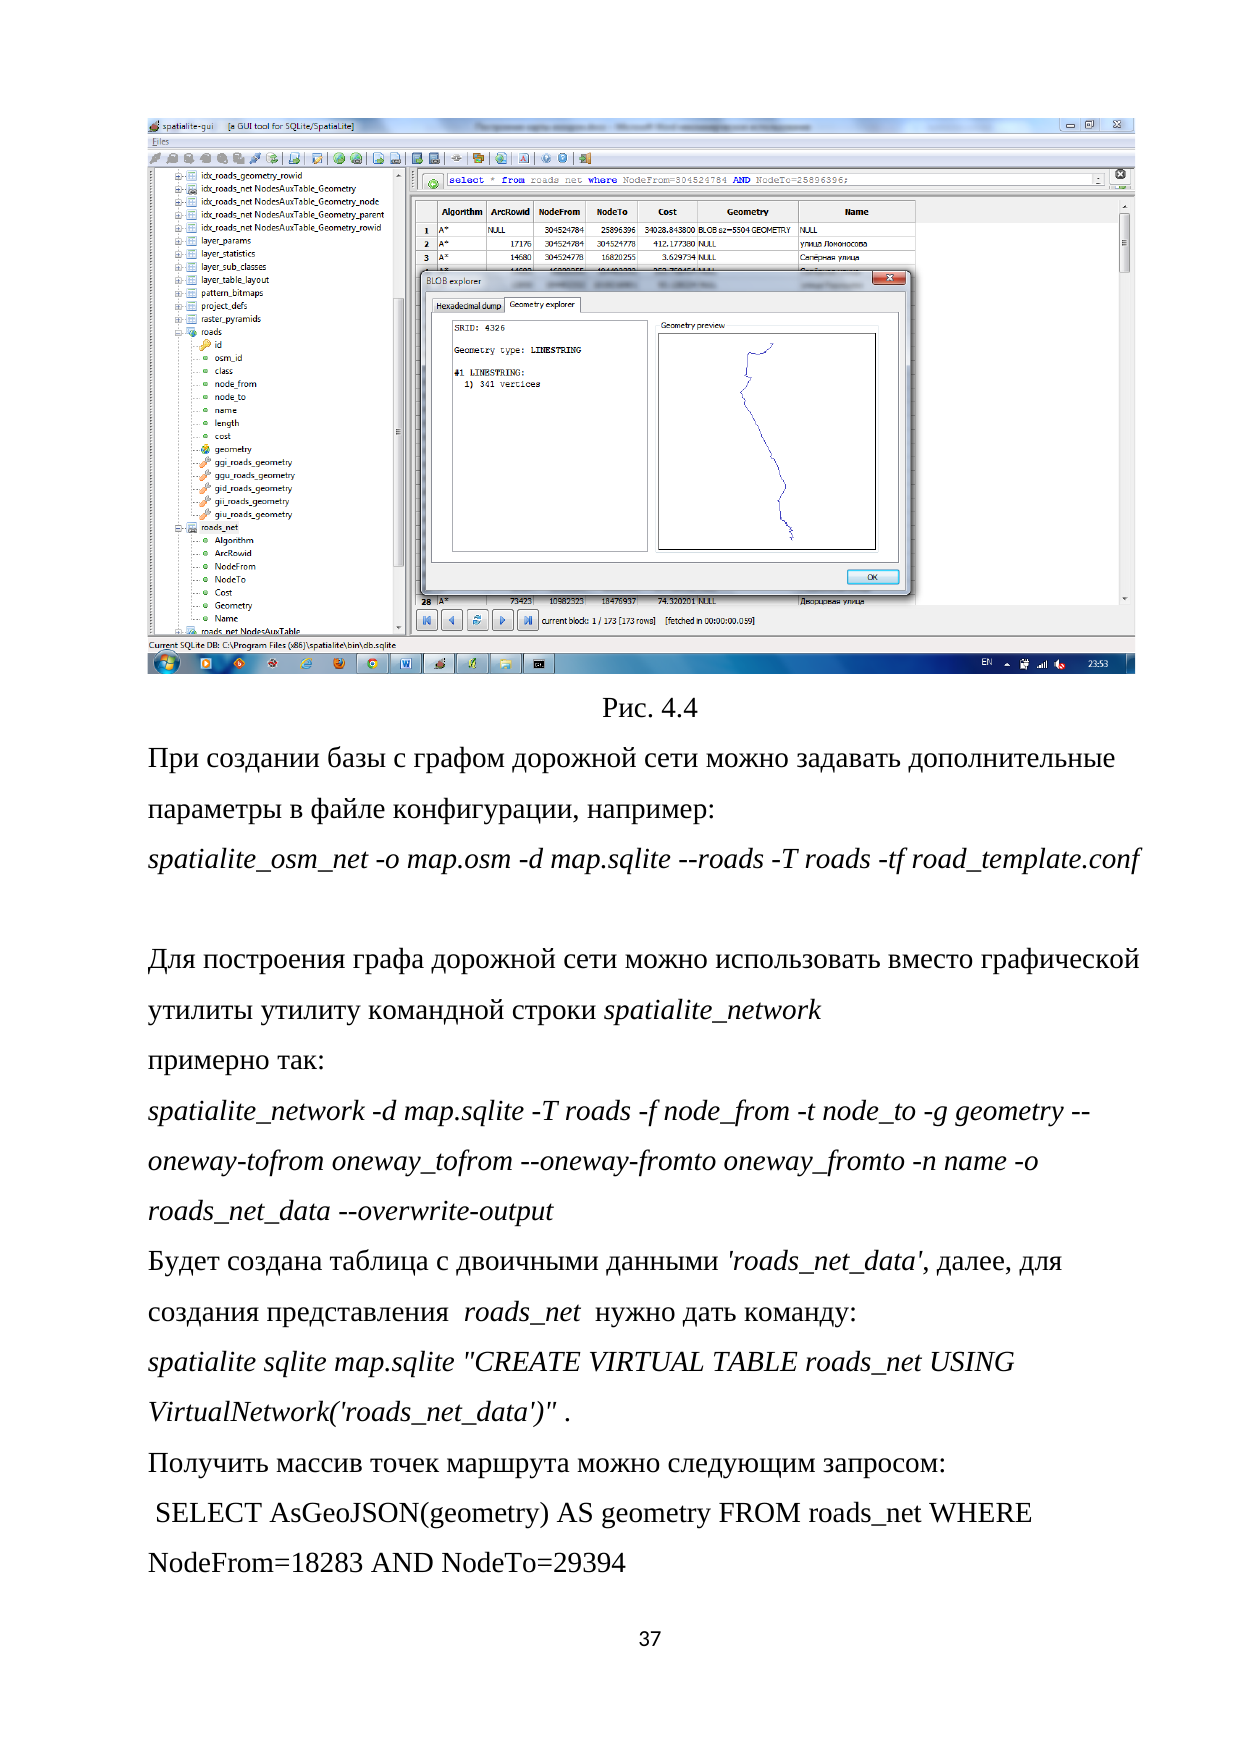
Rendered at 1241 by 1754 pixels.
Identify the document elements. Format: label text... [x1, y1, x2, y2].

text NodeFrom=18283 AND NodeTo=29394 [148, 1545, 1152, 1579]
text При создании базы с графом дорожной сети можно задавать дополнительные параметры в файле конфигурации, например: [148, 740, 1152, 824]
text Рис. 4.4 [148, 690, 1152, 724]
picture [147, 118, 1136, 674]
text Для построения графа дорожной сети можно использовать вместо графической утилиты утилиту командной строки spatialite_network [148, 942, 1152, 1026]
text spatialite_network -d map.sqlite -T roads -f node_from -t node_to -g geometry --oneway-tofrom oneway_tofrom --oneway-fromto oneway_fromto -n name -o roads_net_data --overwrite-output [148, 1093, 1152, 1227]
text spatialite sqlite map.sqlite "CREATE VIRTUAL TABLE roads_net USING VirtualNetwork('roads_net_data')" . [148, 1344, 1152, 1428]
text примерно так: [148, 1042, 1152, 1076]
text Получить массив точек маршрута можно следующим запросом: [148, 1445, 1152, 1478]
text spatialite_osm_net -o map.osm -d map.sqlite --roads -T roads -tf road_template.conf [148, 841, 1152, 874]
text SELECT AsGeoJSON(geometry) AS geometry FROM roads_net WHERE [148, 1495, 1152, 1529]
text Будет создана таблица с двоичными данными 'roads_net_data', далее, для создания представления roads_net нужно дать команду: [148, 1243, 1152, 1327]
